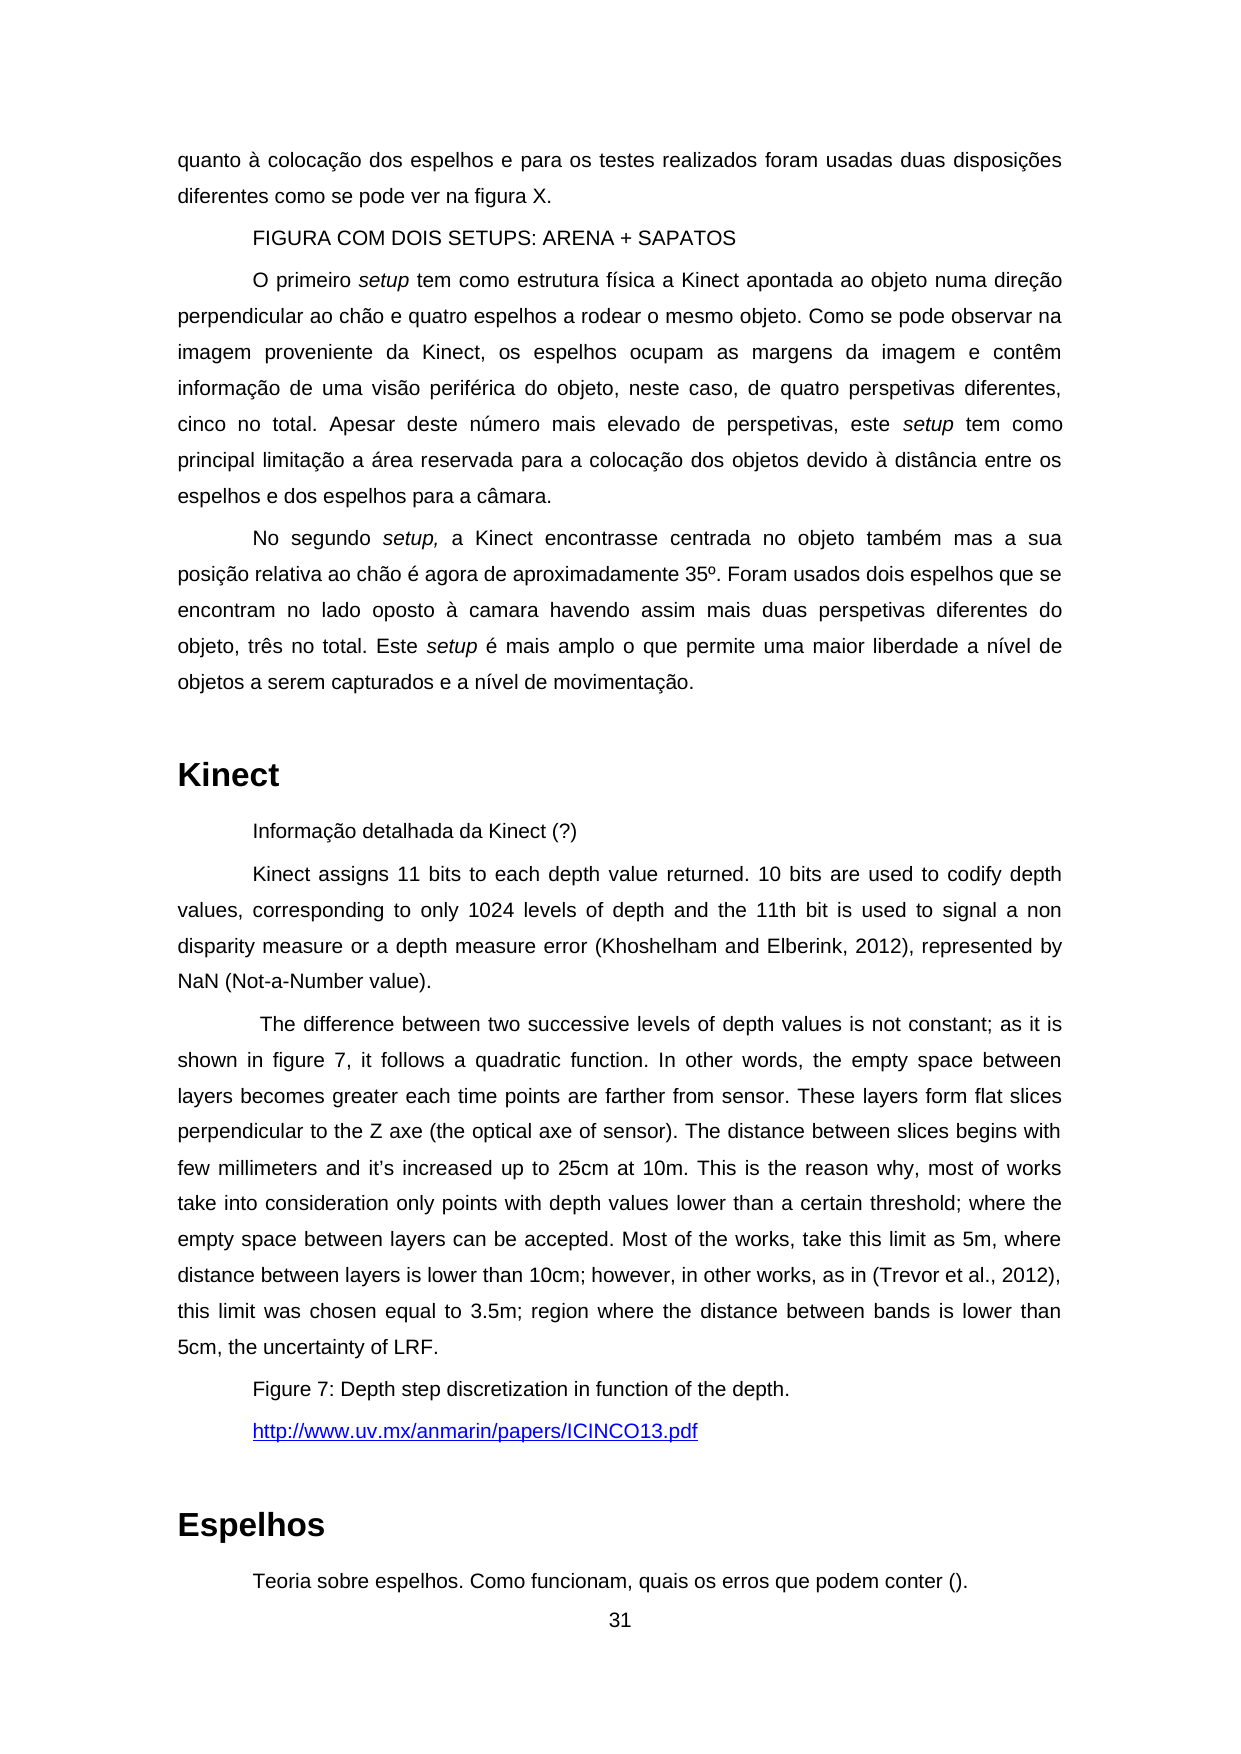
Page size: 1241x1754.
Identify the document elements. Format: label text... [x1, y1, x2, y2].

text Espelhos [177, 1505, 1063, 1544]
text http://www.uv.mx/anmarin/papers/ICINCO13.pdf [177, 1419, 1063, 1443]
text Informação detalhada da Kinect (?) [177, 819, 1063, 843]
text FIGURA COM DOIS SETUPS: ARENA + SAPATOS [177, 226, 1063, 250]
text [177, 148, 1063, 208]
text O primeiro setup tem como estrutura física a Kinect apontada ao objeto numa direção perpendicular ao chão e quatro espelhos a rodear o mesmo objeto. Como se pode observar na imagem proveniente da Kinect, os espelhos ocupam as margens da imagem e contêm informação de uma visão periférica do objeto, neste caso, de quatro perspetivas diferentes, cinco no total. Apesar deste número mais elevado de perspetivas, este setup tem como principal limitação a área reservada para a colocação dos objetos devido à distância entre os espelhos e dos espelhos para a câmara. [177, 268, 1063, 508]
text Kinect assigns 11 bits to each depth value returned. 10 bits are used to codify depth values, corresponding to only 1024 levels of depth and the 11th bit is used to signal a non disparity measure or a depth measure error (Khoshelham and Elberink, 2012), represented by NaN (Not-a-Number value). [177, 862, 1063, 993]
text Teoria sobre espelhos. Como funcionam, quais os erros que podem conter (). [177, 1569, 1063, 1593]
text Figure 7: Depth step discretization in function of the depth. [177, 1377, 1063, 1401]
text No segundo setup, a Kinect encontrasse centrada no objeto também mas a sua posição relativa ao chão é agora de aproximadamente 35º. Foram usados dois espelhos que se encontram no lado oposto à camara havendo assim mais duas perspetivas diferentes do objeto, três no total. Este setup é mais amplo o que permite uma maior liberdade a nível de objetos a serem capturados e a nível de movimentação. [177, 526, 1063, 693]
text Kinect [177, 756, 1063, 794]
text The difference between two successive levels of depth values is not constant; as it is shown in ﬁgure 7, it follows a quadratic function. In other words, the empty space between layers becomes greater each time points are farther from sensor. These layers form ﬂat slices perpendicular to the Z axe (the optical axe of sensor). The distance between slices begins with few millimeters and it’s increased up to 25cm at 10m. This is the reason why, most of works take into consideration only points with depth values lower than a certain threshold; where the empty space between layers can be accepted. Most of the works, take this limit as 5m, where distance between layers is lower than 10cm; however, in other works, as in (Trevor et al., 2012), this limit was chosen equal to 3.5m; region where the distance between bands is lower than 5cm, the uncertainty of LRF. [177, 1012, 1063, 1359]
